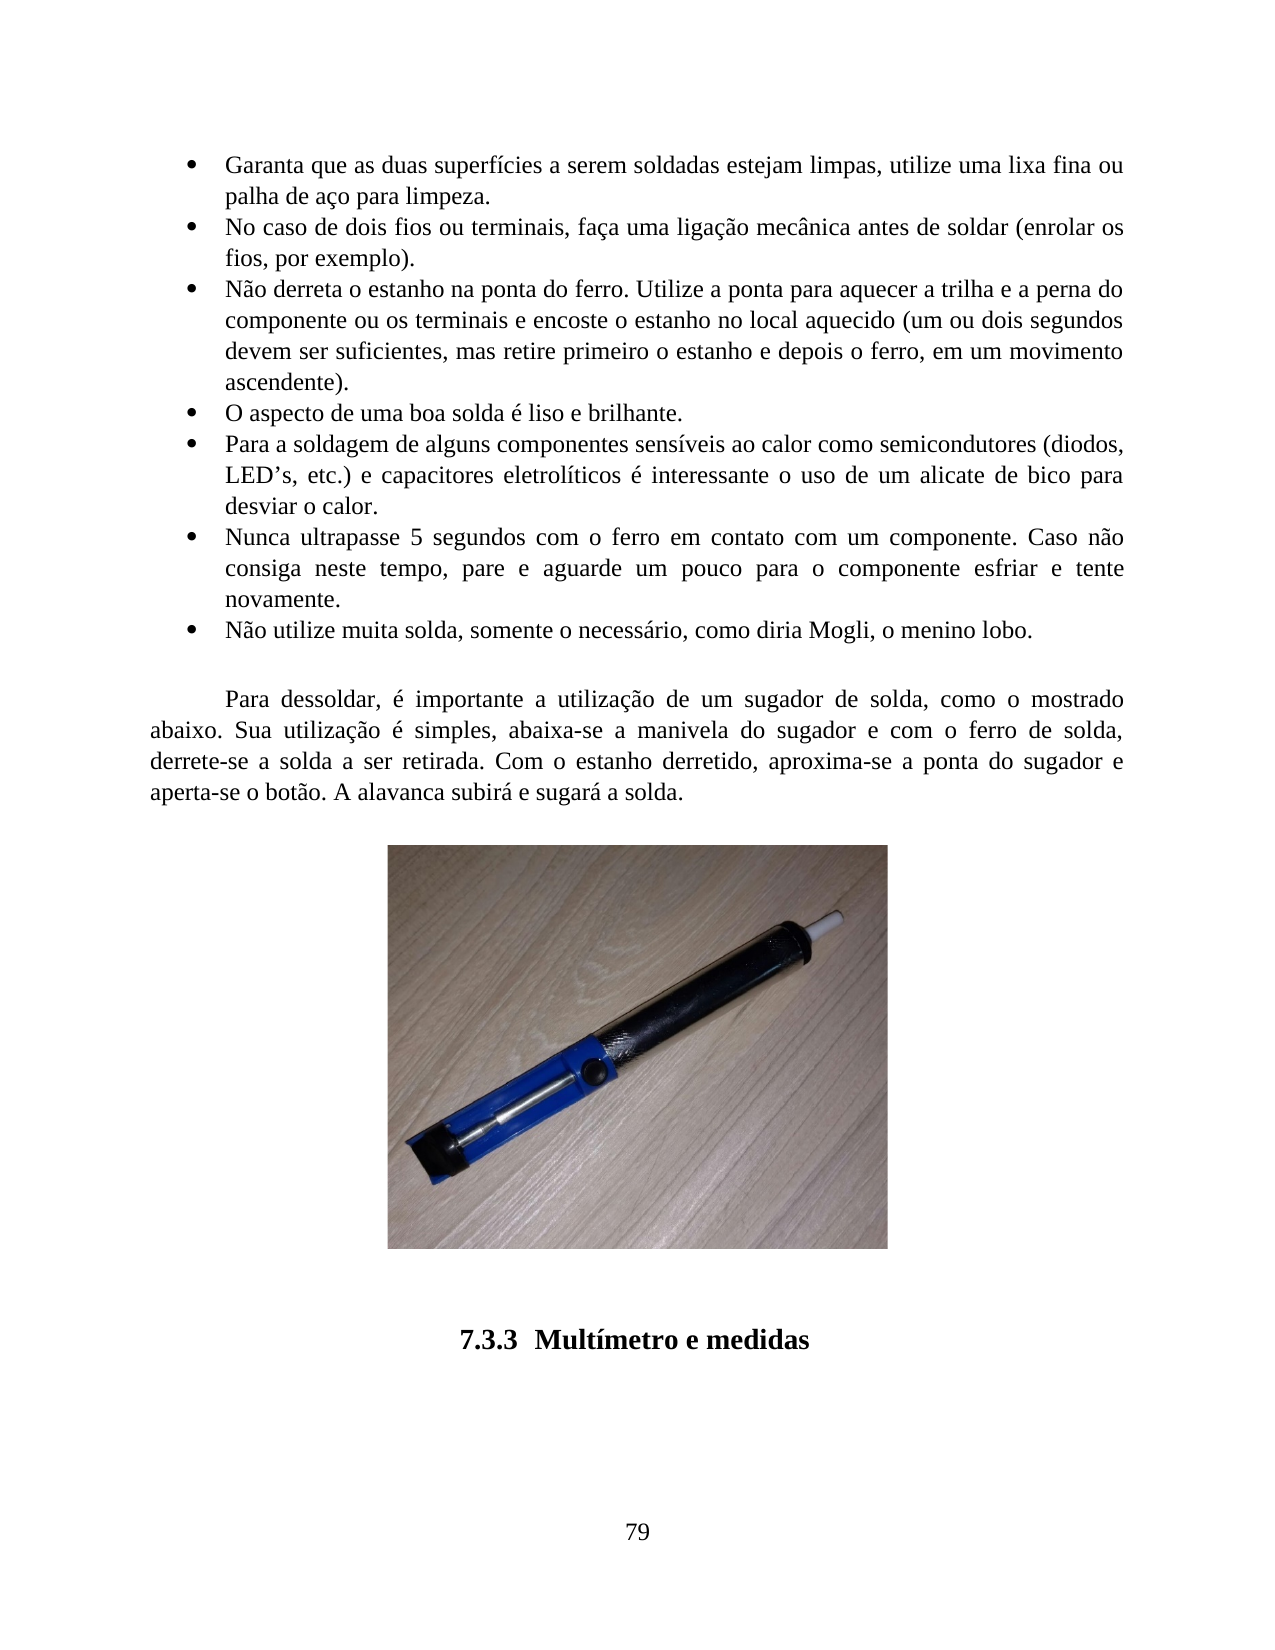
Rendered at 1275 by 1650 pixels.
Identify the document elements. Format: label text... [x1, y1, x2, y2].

text Para dessoldar, é importante a utilização de um sugador de solda, como o mostrado abaixo. Sua utilização é simples, abaixa-se a manivela do sugador e com o ferro de solda, derrete-se a solda a ser retirada. Com o estanho derretido, aproxima-se a ponta do sugador e aperta-se o botão. A alavanca subirá e sugará a solda. [150, 684, 1125, 806]
picture [387, 845, 888, 1249]
list O aspecto de uma boa solda é liso e brilhante. [187, 398, 1125, 427]
list Não utilize muita solda, somente o necessário, como diria Mogli, o menino lobo. [187, 616, 1125, 644]
list Não derreta o estanho na ponta do ferro. Utilize a ponta para aquecer a trilha e a perna do componente ou os terminais e encoste o estanho no local aquecido (um ou dois segundos devem ser suficientes, mas retire primeiro o estanho e depois o ferro, em um movimento ascendente). [187, 274, 1125, 396]
list Nunca ultrapasse 5 segundos com o ferro em contato com um componente. Caso não consiga neste tempo, pare e aguarde um pouco para o componente esfriar e tente novamente. [187, 522, 1125, 613]
list No caso de dois fios ou terminais, faça uma ligação mecânica antes de soldar (enrolar os fios, por exemplo). [187, 212, 1125, 272]
list Garanta que as duas superfícies a serem soldadas estejam limpas, utilize uma lixa fina ou palha de aço para limpeza. [187, 150, 1125, 210]
list Multímetro e medidas [459, 1322, 1125, 1356]
list Para a soldagem de alguns componentes sensíveis ao calor como semicondutores (diodos, LED’s, etc.) e capacitores eletrolíticos é interessante o uso de um alicate de bico para desviar o calor. [187, 429, 1125, 520]
